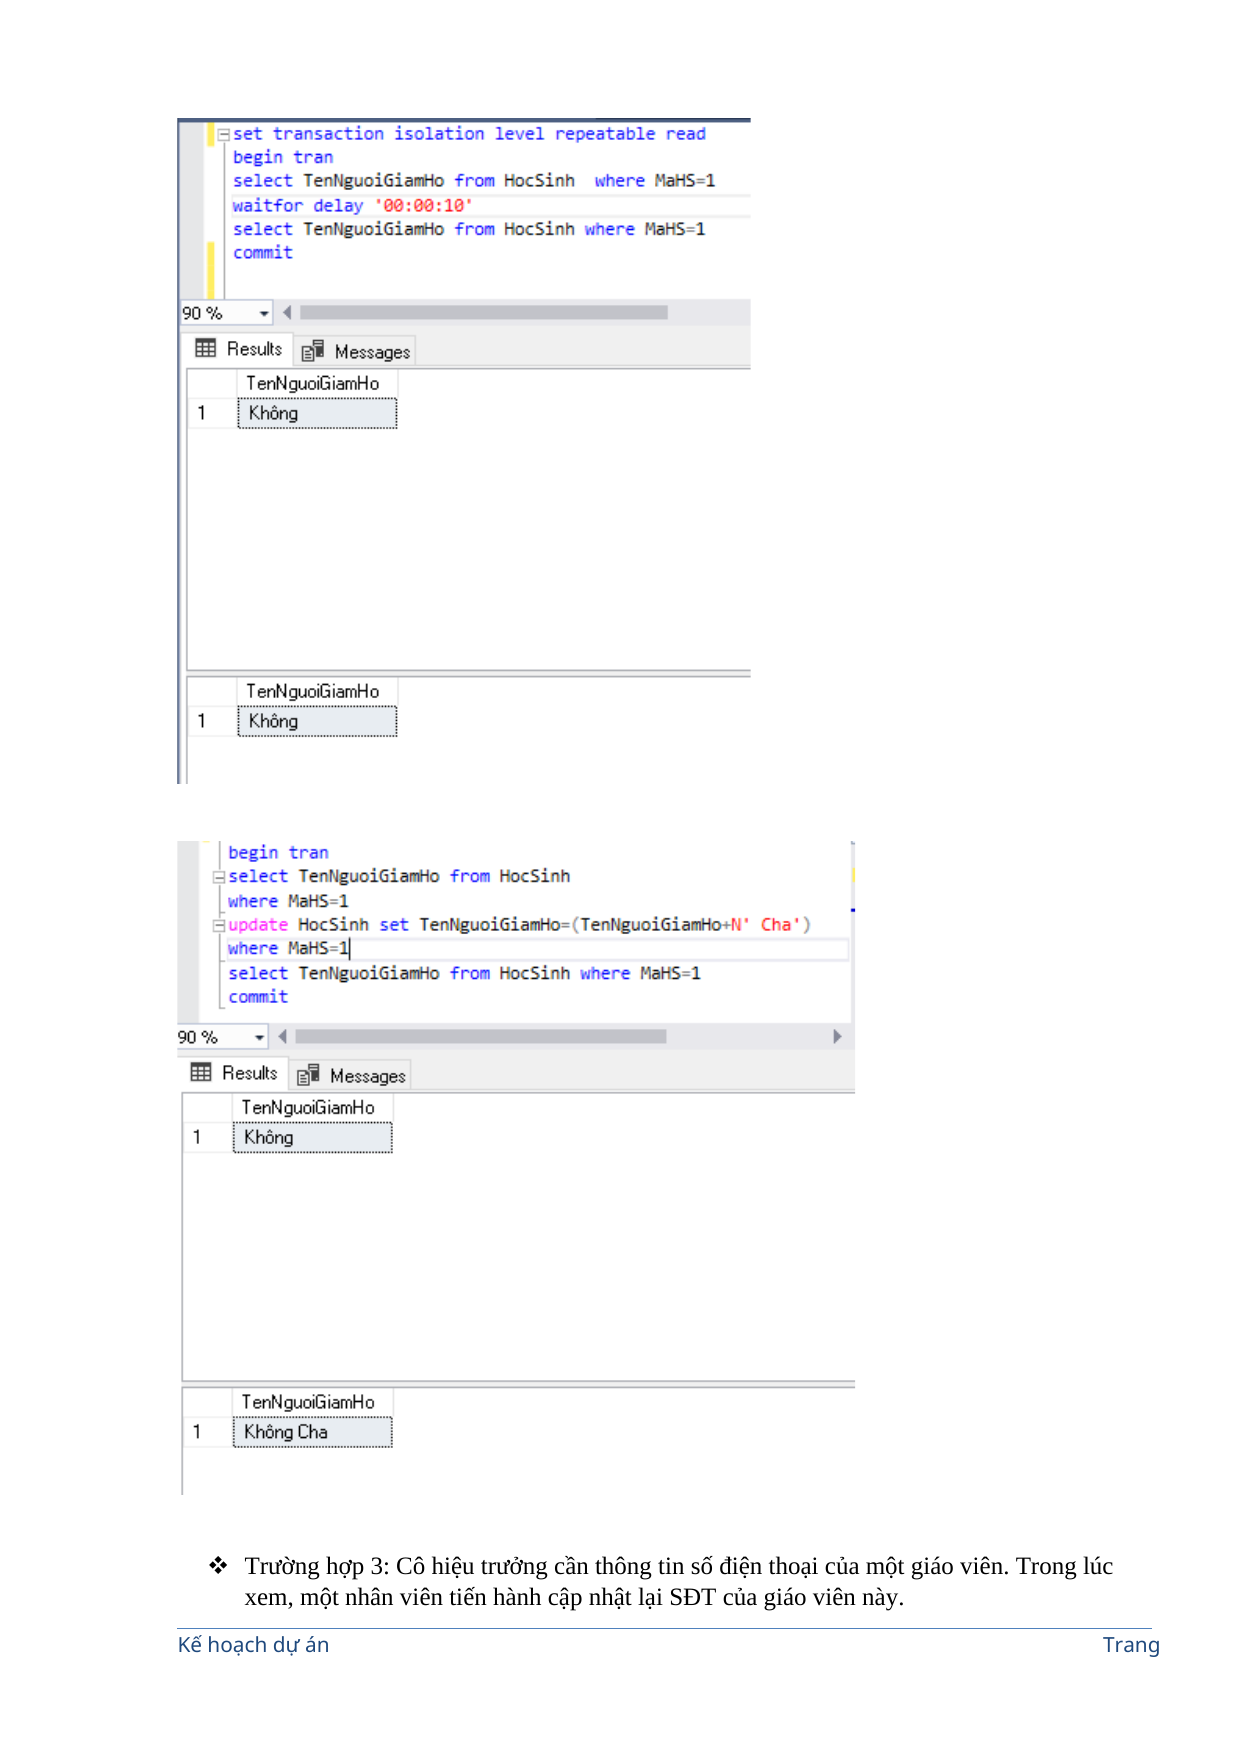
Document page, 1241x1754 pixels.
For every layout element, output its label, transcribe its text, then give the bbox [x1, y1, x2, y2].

picture [177, 118, 751, 784]
list Trường hợp 3: Cô hiệu trưởng cần thông tin số điện thoại của một giáo viên. Trong lúc xem, một nhân viên tiến hành cập nhật lại SĐT của giáo viên này. [207, 1551, 1152, 1611]
picture [177, 841, 856, 1495]
